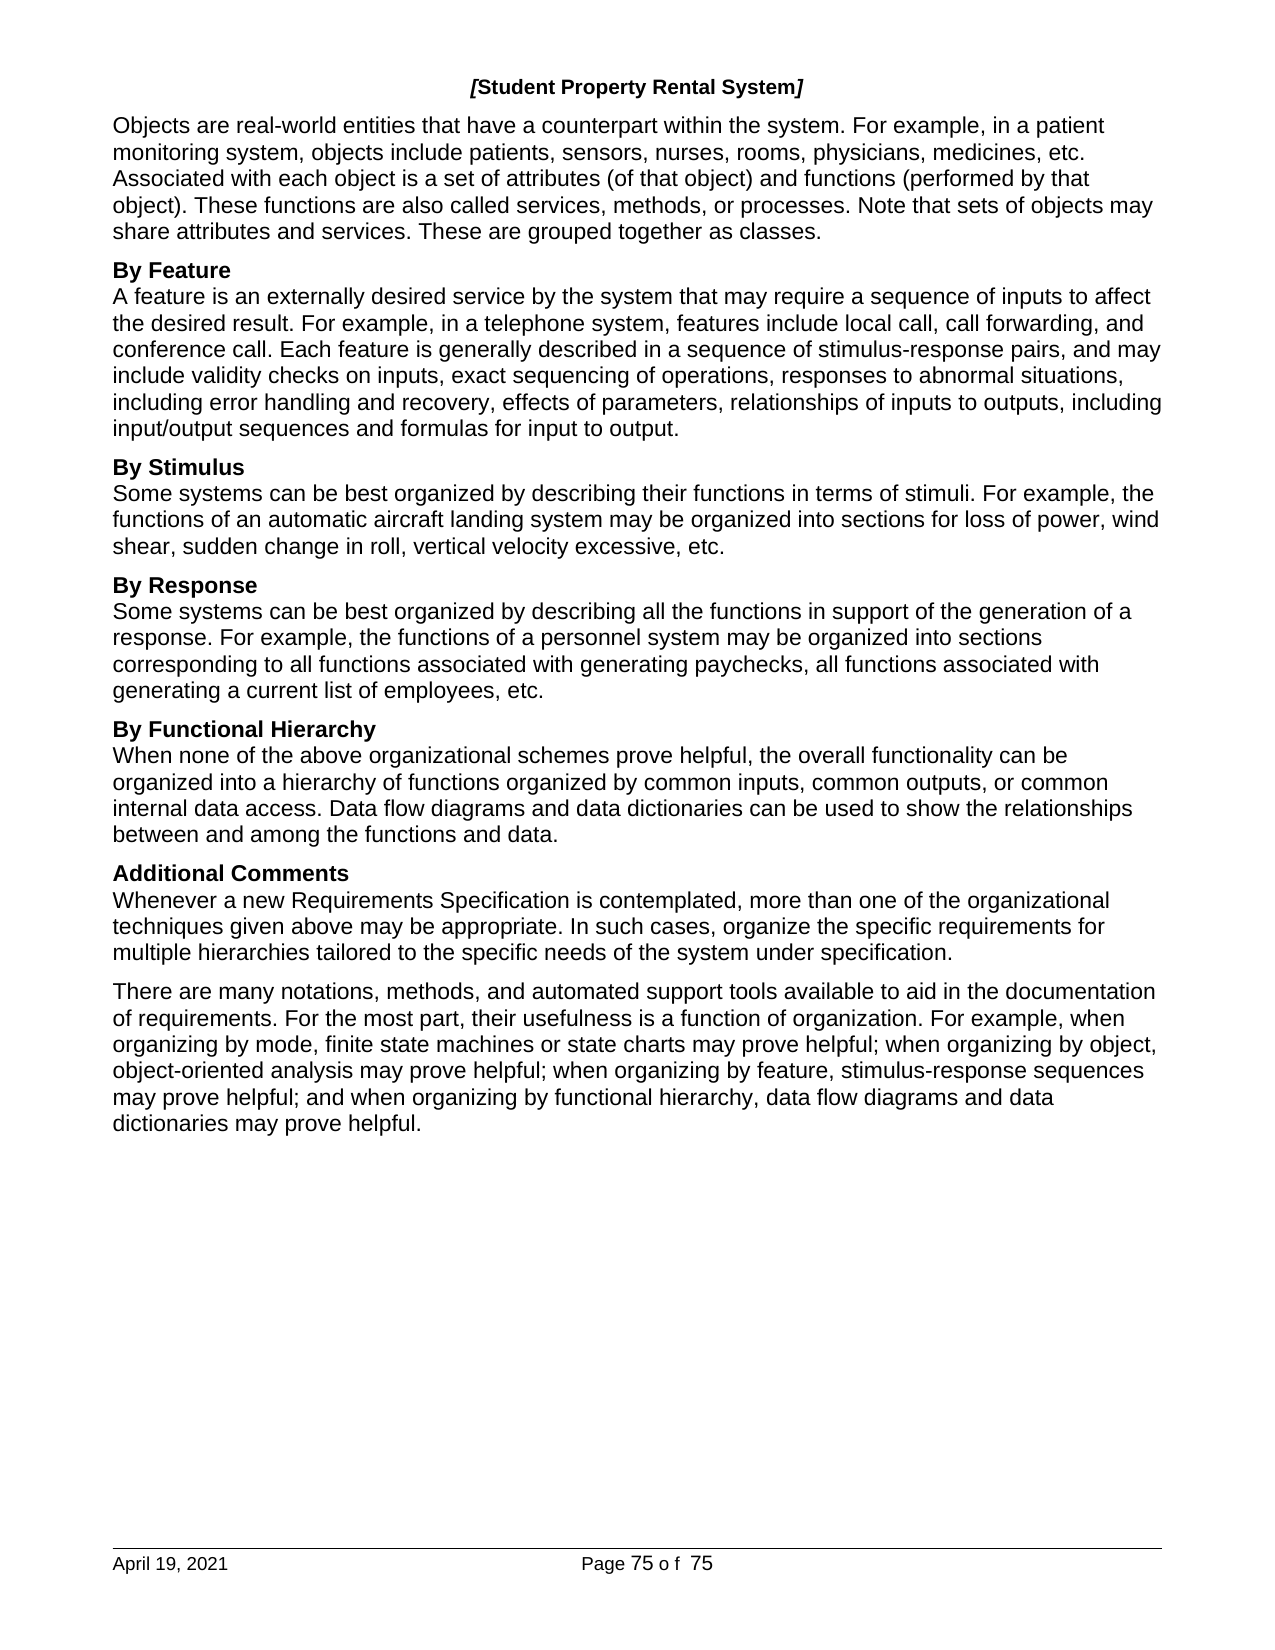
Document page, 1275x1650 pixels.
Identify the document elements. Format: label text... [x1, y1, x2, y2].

text By Stimulus [112, 454, 1162, 480]
text Some systems can be best organized by describing their functions in terms of stimuli. For example, the functions of an automatic aircraft landing system may be organized into sections for loss of power, wind shear, sudden change in roll, vertical velocity excessive, etc. [112, 480, 1162, 559]
text By Functional Hierarchy [112, 716, 1162, 742]
text By Response [112, 572, 1162, 598]
text Some systems can be best organized by describing all the functions in support of the generation of a response. For example, the functions of a personnel system may be organized into sections corresponding to all functions associated with generating paychecks, all functions associated with generating a current list of employees, etc. [112, 598, 1162, 703]
text Whenever a new Requirements Specification is contemplated, more than one of the organizational techniques given above may be appropriate. In such cases, organize the specific requirements for multiple hierarchies tailored to the specific needs of the system under specification. [112, 887, 1162, 966]
text Objects are real-world entities that have a counterpart within the system. For example, in a patient monitoring system, objects include patients, sensors, nurses, rooms, physicians, medicines, etc. Associated with each object is a set of attributes (of that object) and functions (performed by that object). These functions are also called services, methods, or processes. Note that sets of objects may share attributes and services. These are grouped together as classes. [112, 112, 1162, 244]
text A feature is an externally desired service by the system that may require a sequence of inputs to affect the desired result. For example, in a telephone system, features include local call, call forwarding, and conference call. Each feature is generally described in a sequence of stimulus-response pairs, and may include validity checks on inputs, exact sequencing of operations, responses to abnormal situations, including error handling and recovery, effects of parameters, relationships of inputs to outputs, including input/output sequences and formulas for input to output. [112, 283, 1162, 441]
text Additional Comments [112, 860, 1162, 887]
text When none of the above organizational schemes prove helpful, the overall functionality can be organized into a hierarchy of functions organized by common inputs, common outputs, or common internal data access. Data flow diagrams and data dictionaries can be used to show the relationships between and among the functions and data. [112, 742, 1162, 848]
text By Feature [112, 257, 1162, 283]
text There are many notations, methods, and automated support tools available to aid in the documentation of requirements. For the most part, their usefulness is a function of organization. For example, when organizing by mode, finite state machines or state charts may prove helpful; when organizing by object, object-oriented analysis may prove helpful; when organizing by feature, stimulus-response sequences may prove helpful; and when organizing by functional hierarchy, data flow diagrams and data dictionaries may prove helpful. [112, 978, 1162, 1136]
